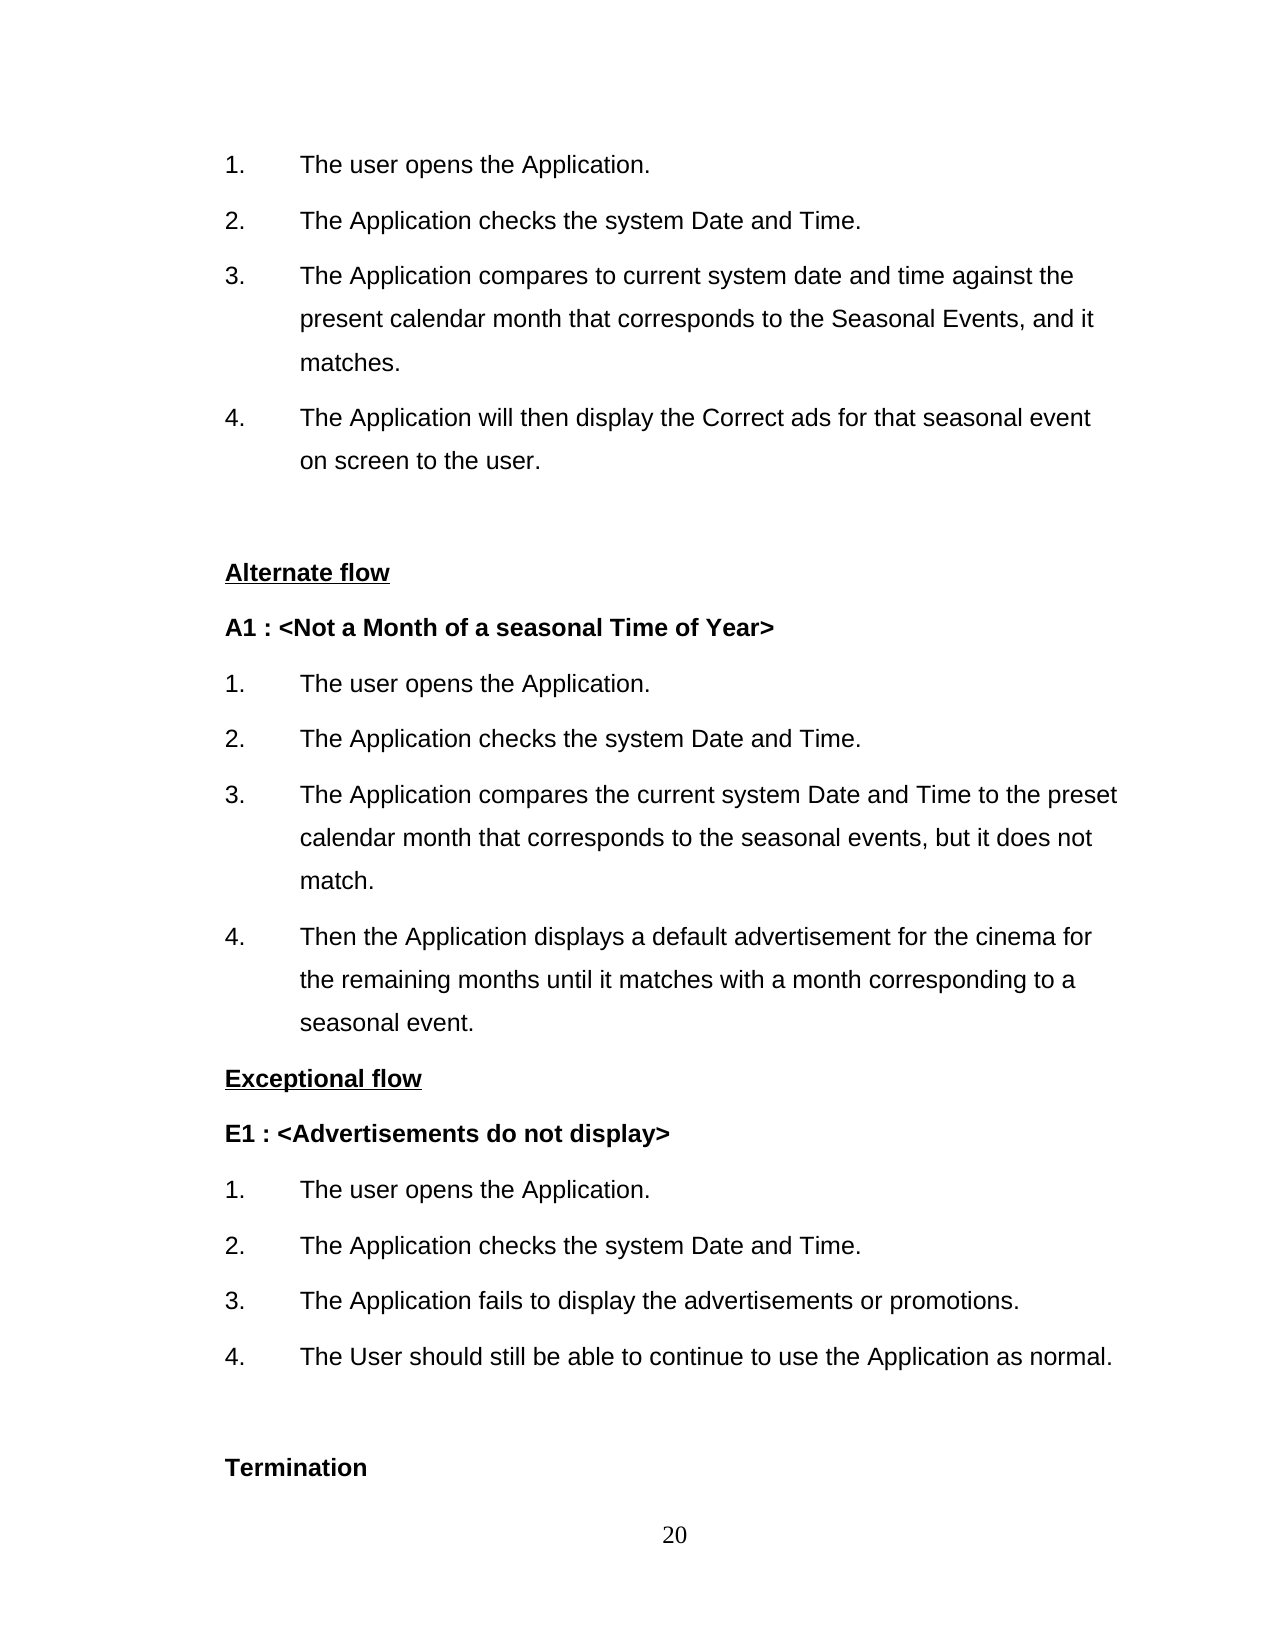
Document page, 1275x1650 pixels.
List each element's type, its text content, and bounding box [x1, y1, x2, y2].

text 1. The user opens the Application. [224, 669, 1125, 697]
text 3. The Application compares to current system date and time against the present calendar month that corresponds to the Seasonal Events, and it matches. [224, 261, 1125, 376]
text 3. The Application fails to display the advertisements or promotions. [224, 1286, 1125, 1315]
text 2. The Application checks the system Date and Time. [224, 206, 1125, 234]
text Termination [224, 1453, 1125, 1482]
text 3. The Application compares the current system Date and Time to the preset calendar month that corresponds to the seasonal events, but it does not match. [224, 780, 1125, 895]
text A1 : <Not a Month of a seasonal Time of Year> [224, 613, 1125, 642]
text 4. The Application will then display the Correct ads for that seasonal event on screen to the user. [224, 403, 1125, 475]
text 2. The Application checks the system Date and Time. [224, 724, 1125, 753]
text 4. The User should still be able to continue to use the Application as normal. [224, 1342, 1125, 1371]
text 4. Then the Application displays a default advertisement for the cinema for the remaining months until it matches with a month corresponding to a seasonal event. [224, 922, 1125, 1037]
text E1 : <Advertisements do not display> [224, 1119, 1125, 1148]
text 1. The user opens the Application. [224, 150, 1125, 179]
text Alternate flow [224, 557, 1125, 586]
text Exceptional flow [224, 1064, 1125, 1092]
text 1. The user opens the Application. [224, 1175, 1125, 1204]
text 2. The Application checks the system Date and Time. [224, 1231, 1125, 1259]
